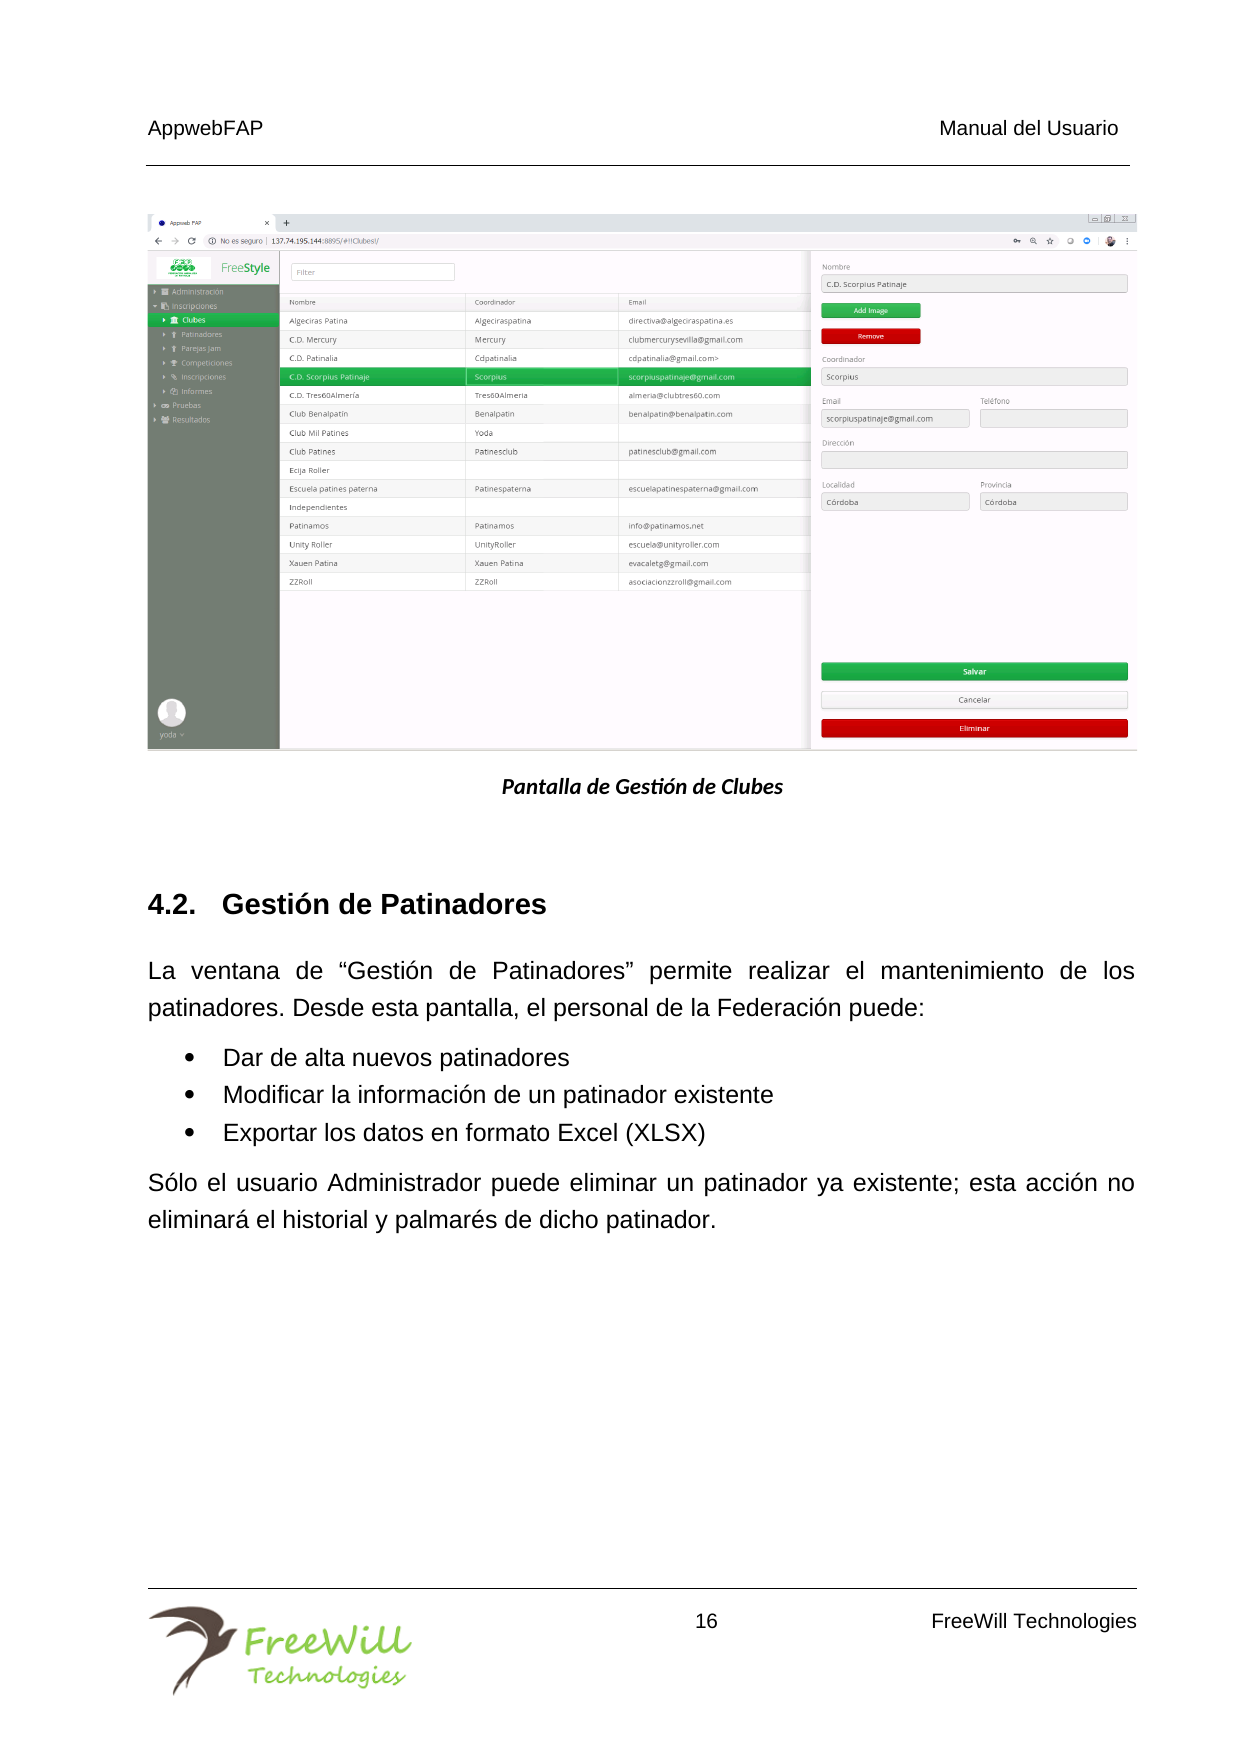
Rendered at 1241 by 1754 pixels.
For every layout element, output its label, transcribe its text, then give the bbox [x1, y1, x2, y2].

subtitle Gestión de Patinadores [148, 887, 1137, 921]
list Dar de alta nuevos patinadores [185, 1043, 1137, 1072]
picture [147, 214, 1138, 751]
list Exportar los datos en formato Excel (XLSX) [185, 1118, 1137, 1147]
text Sólo el usuario Administrador puede eliminar un patinador ya existente; esta acción no eliminará el historial y palmarés de dicho patinador. [148, 1168, 1137, 1234]
picture [146, 1598, 418, 1701]
text Pantalla de Gestión de Clubes [148, 772, 1137, 800]
text La ventana de “Gestión de Patinadores” permite realizar el mantenimiento de los patinadores. Desde esta pantalla, el personal de la Federación puede: [148, 956, 1137, 1022]
list Modificar la información de un patinador existente [185, 1080, 1137, 1109]
